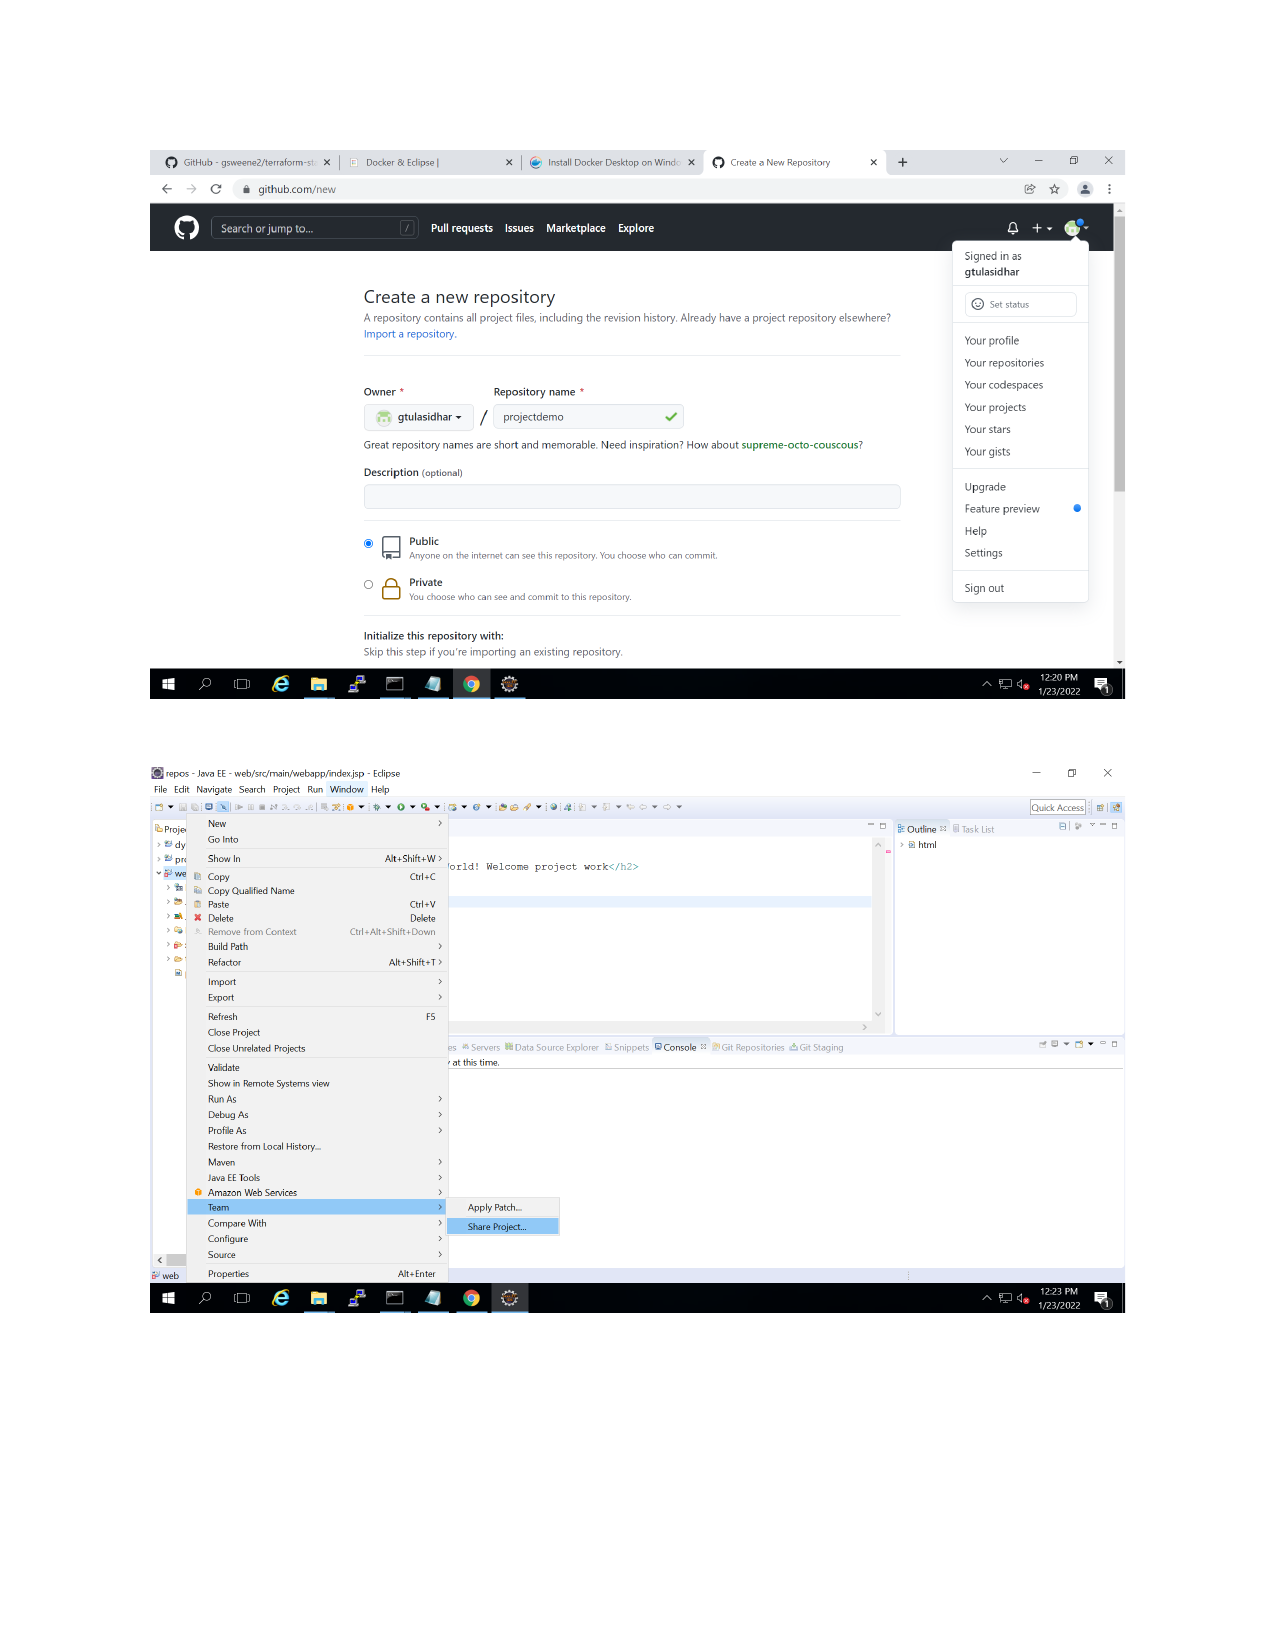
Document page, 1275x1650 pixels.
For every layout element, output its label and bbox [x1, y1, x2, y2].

picture [150, 764, 1125, 1313]
picture [150, 150, 1125, 699]
